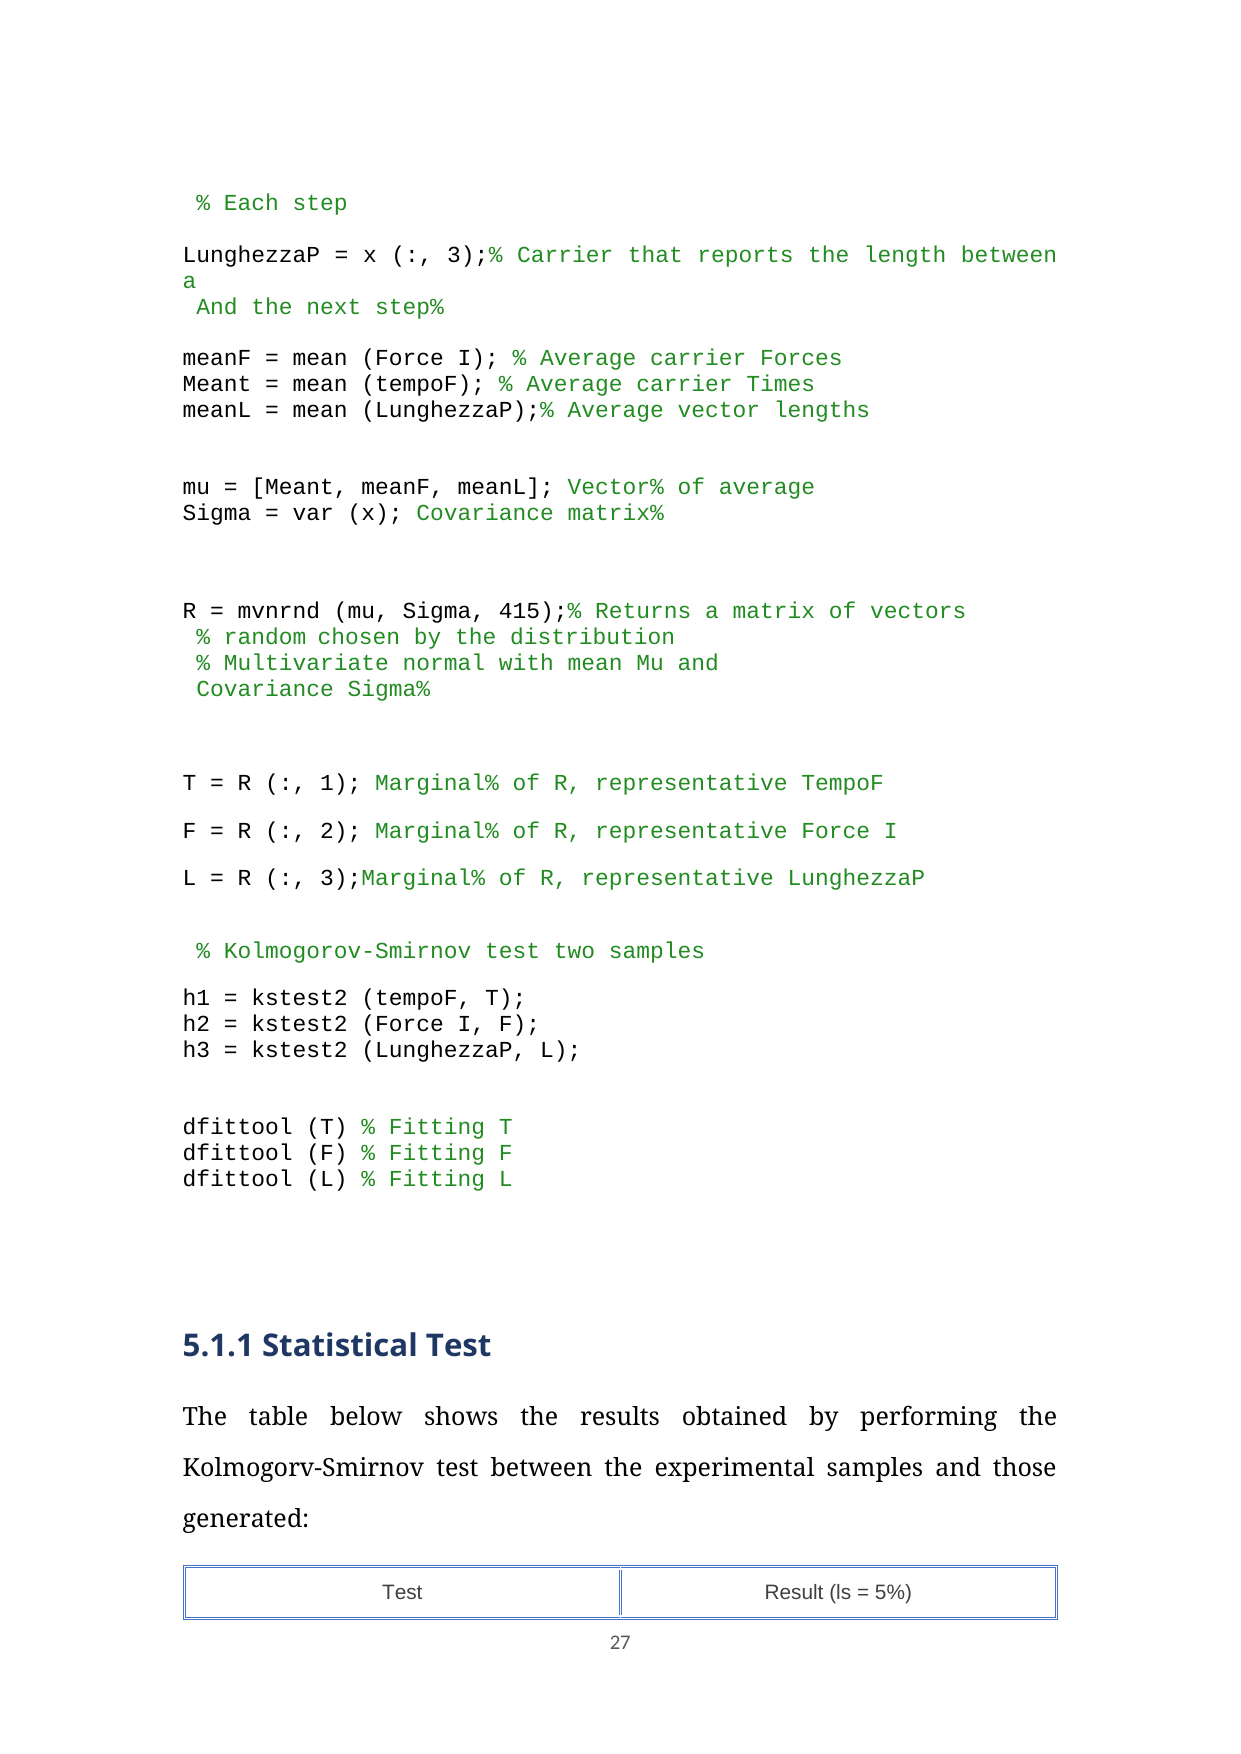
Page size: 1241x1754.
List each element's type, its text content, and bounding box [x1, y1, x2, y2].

text h1 = kstest2 (tempoF, T); [182, 986, 1058, 1012]
text Sigma = var (x); Covariance matrix% [182, 501, 1058, 527]
text L = R (:, 3); Marginal% of R, representative LunghezzaP [182, 866, 1058, 892]
subtitle 5.1.1 Statistical Test [182, 1323, 1058, 1365]
text mu = [Meant, meanF, meanL]; Vector% of average [182, 475, 1058, 501]
text dfittool (T) % Fitting T [182, 1116, 1058, 1142]
text % Kolmogorov-Smirnov test two samples [182, 939, 1058, 965]
text meanF = mean (Force I); % Average carrier Forces [182, 346, 1058, 372]
text % Multivariate normal with mean Mu and [182, 651, 1058, 677]
text meanL = mean (LunghezzaP); % Average vector lengths [182, 398, 1058, 424]
text F = R (:, 2); Marginal% of R, representative Force I [182, 819, 1058, 845]
text % Each step [182, 191, 1058, 217]
table_header Result (ls = 5%) [620, 1568, 1055, 1617]
text LunghezzaP = x (:, 3); % Carrier that reports the length between a [182, 243, 1058, 295]
table_header Test [186, 1568, 620, 1617]
text dfittool (L) % Fitting L [182, 1167, 1058, 1193]
text h2 = kstest2 (Force I, F); [182, 1012, 1058, 1038]
text dfittool (F) % Fitting F [182, 1142, 1058, 1167]
text And the next step% [182, 295, 1058, 321]
text T = R (:, 1); Marginal% of R, representative TempoF [182, 772, 1058, 798]
text Meant = mean (tempoF); % Average carrier Times [182, 372, 1058, 398]
text Covariance Sigma% [182, 677, 1058, 703]
text The table below shows the results obtained by performing the Kolmogorv-Smirnov test between the experimental samples and those generated: [182, 1412, 1058, 1535]
text R = mvnrnd (mu, Sigma, 415); % Returns a matrix of vectors [182, 599, 1058, 626]
text h3 = kstest2 (LunghezzaP, L); [182, 1038, 1058, 1064]
text % random chosen by the distribution [182, 626, 1058, 651]
